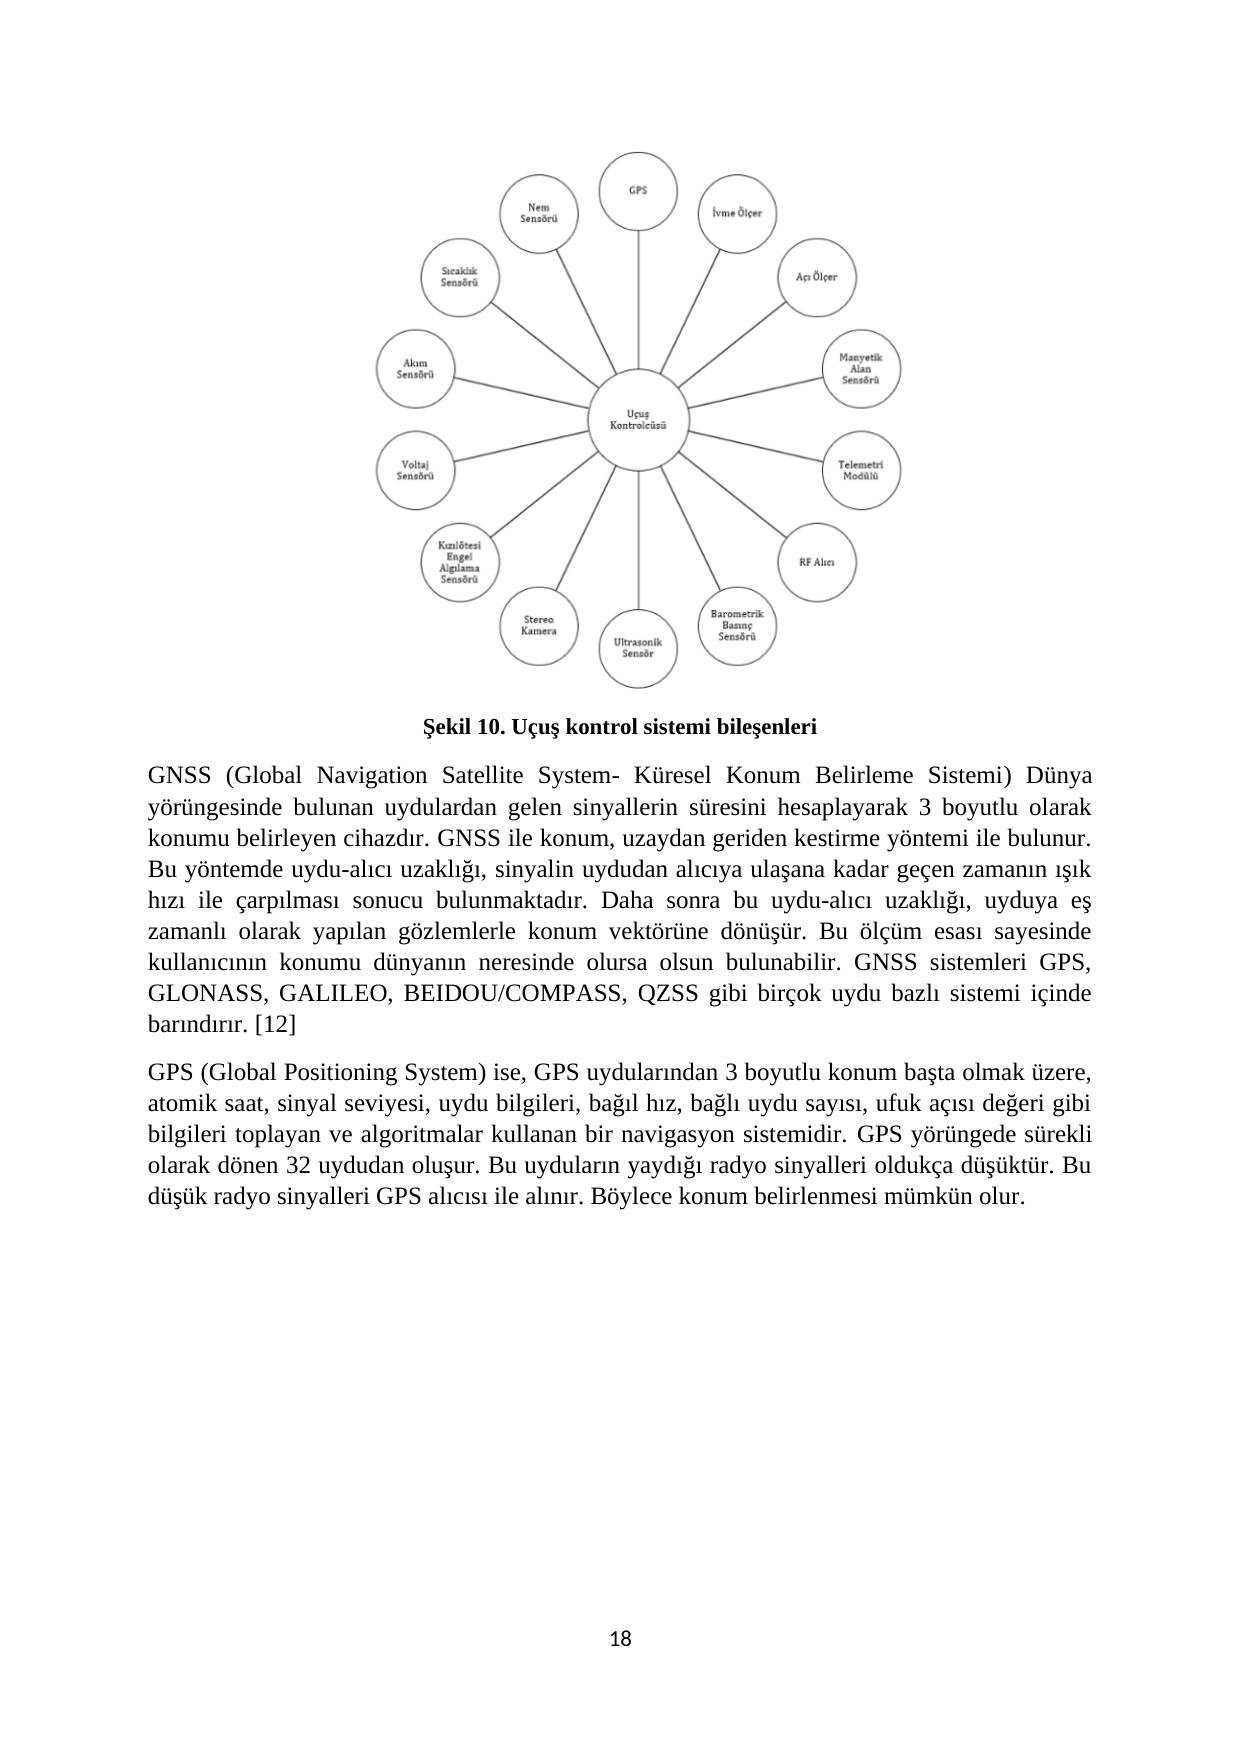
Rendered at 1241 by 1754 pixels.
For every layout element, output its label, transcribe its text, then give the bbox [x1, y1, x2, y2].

text Şekil 10. Uçuş kontrol sistemi bileşenleri [148, 713, 1093, 740]
picture [324, 147, 916, 695]
text GPS (Global Positioning System) ise, GPS uydularından 3 boyutlu konum başta olmak üzere, atomik saat, sinyal seviyesi, uydu bilgileri, bağıl hız, bağlı uydu sayısı, ufuk açısı değeri gibi bilgileri toplayan ve algoritmalar kullanan bir navigasyon sistemidir. GPS yörüngede sürekli olarak dönen 32 uydudan oluşur. Bu uyduların yaydığı radyo sinyalleri oldukça düşüktür. Bu düşük radyo sinyalleri GPS alıcısı ile alınır. Böylece konum belirlenmesi mümkün olur. [148, 1057, 1093, 1150]
text GPS (Global Positioning System) ise, GPS uydularından 3 boyutlu konum başta olmak üzere, atomik saat, sinyal seviyesi, uydu bilgileri, bağıl hız, bağlı uydu sayısı, ufuk açısı değeri gibi bilgileri toplayan ve algoritmalar kullanan bir navigasyon sistemidir. GPS yörüngede sürekli olarak dönen 32 uydudan oluşur. Bu uyduların yaydığı radyo sinyalleri oldukça düşüktür. Bu düşük radyo sinyalleri GPS alıcısı ile alınır. Böylece konum belirlenmesi mümkün olur. [148, 1178, 1093, 1209]
text GNSS (Global Navigation Satellite System- Küresel Konum Belirleme Sistemi) Dünya yörüngesinde bulunan uydulardan gelen sinyallerin süresini hesaplayarak 3 boyutlu olarak konumu belirleyen cihazdır. GNSS ile konum, uzaydan geriden kestirme yöntemi ile bulunur. Bu yöntemde uydu‐alıcı uzaklığı, sinyalin uydudan alıcıya ulaşana kadar geçen zamanın ışık hızı ile çarpılması sonucu bulunmaktadır. Daha sonra bu uydu-alıcı uzaklığı, uyduya eş zamanlı olarak yapılan gözlemlerle konum vektörüne dönüşür. Bu ölçüm esası sayesinde kullanıcının konumu dünyanın neresinde olursa olsun bulunabilir. GNSS sistemleri GPS, GLONASS, GALILEO, BEIDOU/COMPASS, QZSS gibi birçok uydu bazlı sistemi içinde barındırır. [148, 761, 1093, 854]
